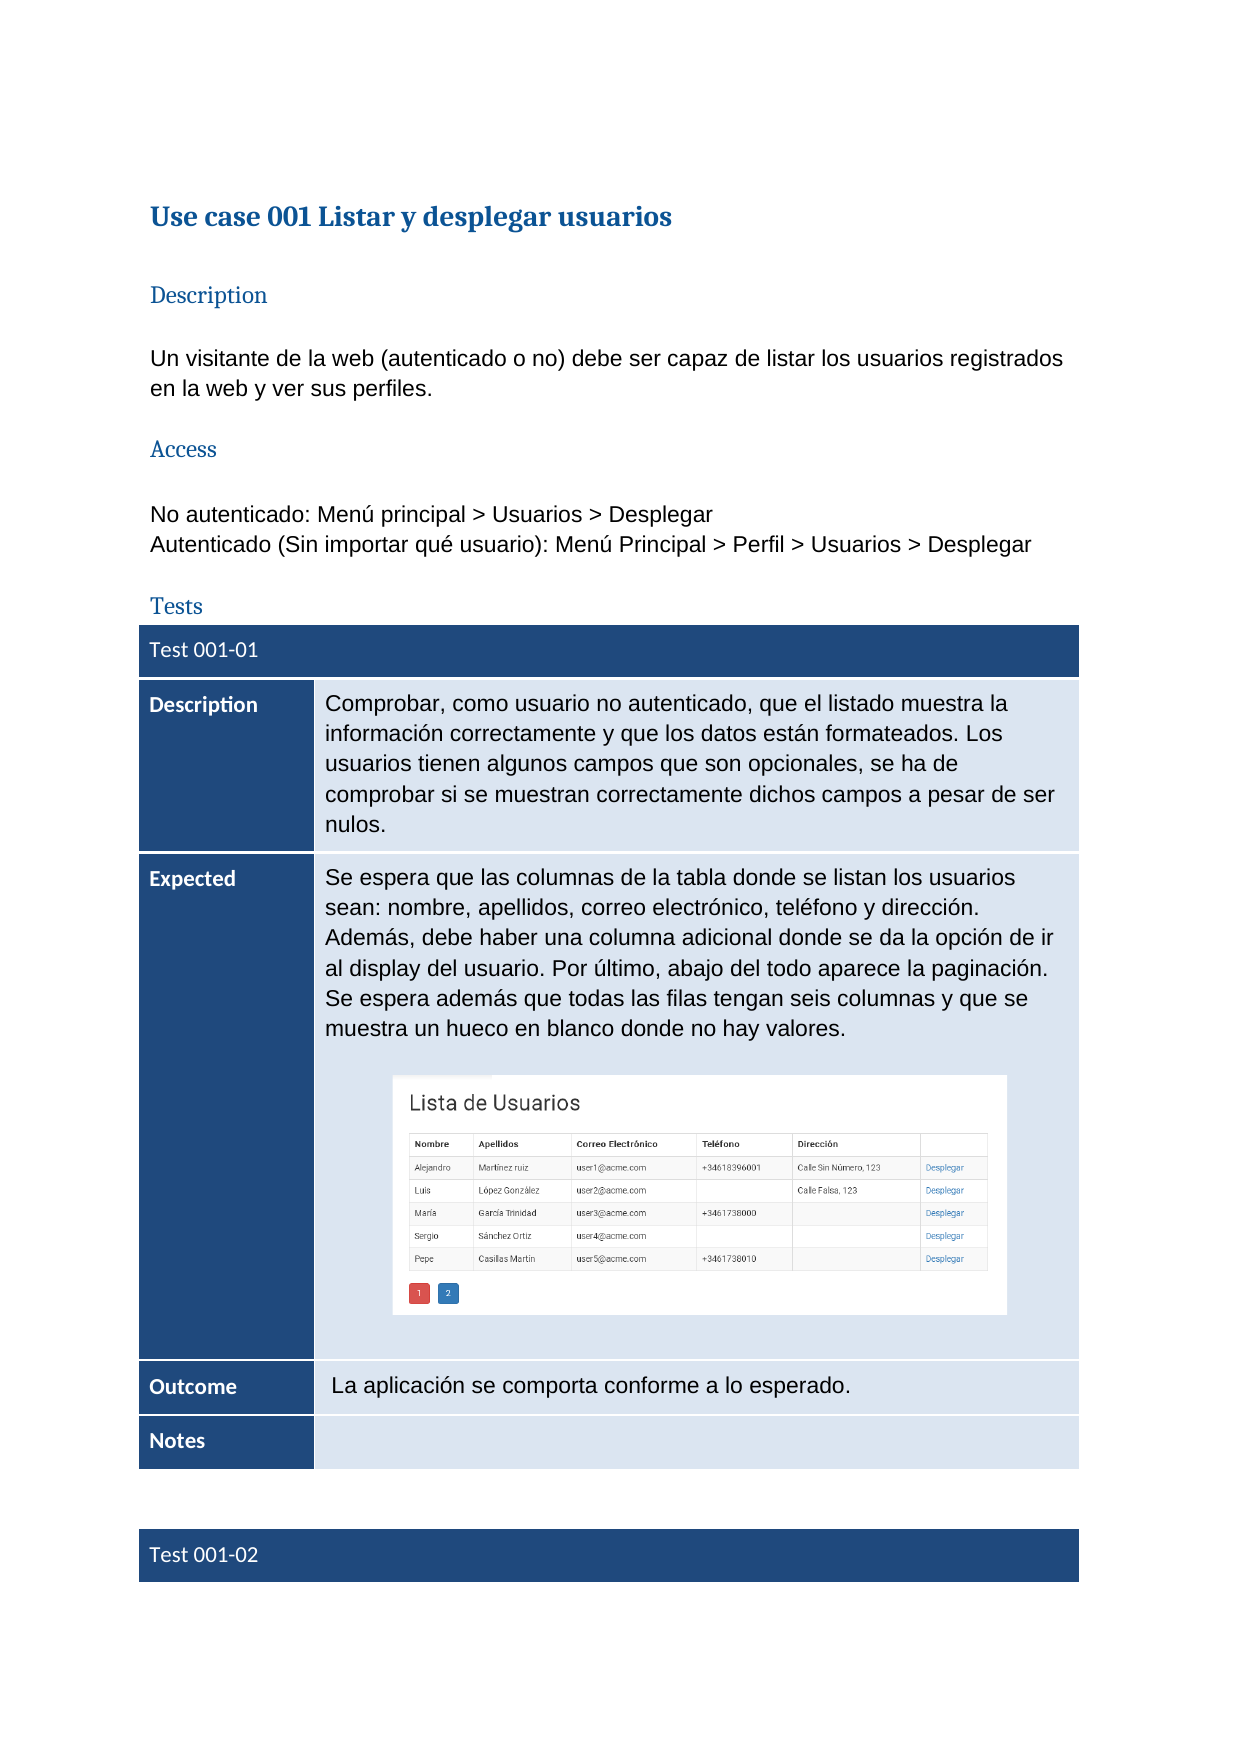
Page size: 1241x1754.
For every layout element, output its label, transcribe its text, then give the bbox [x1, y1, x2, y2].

table_cell La aplicación se comporta conforme a lo esperado. [315, 1361, 1079, 1414]
table_cell Se espera que las columnas de la tabla donde se listan los usuarios sean: nombre, apellidos, correo electrónico, teléfono y dirección. Además, debe haber una columna adicional donde se da la opción de ir al display del usuario. Por último, abajo del todo aparece la paginación. Se espera además que todas las filas tengan seis columnas y que se muestra un hueco en blanco donde no hay valores. [315, 854, 1079, 1359]
table_header Test 001-01 [139, 625, 1079, 677]
text Autenticado (Sin importar qué usuario): Menú Principal > Perfil > Usuarios > Desplegar [150, 531, 1090, 558]
text Un visitante de la web (autenticado o no) debe ser capaz de listar los usuarios registrados en la web y ver sus perfiles. [150, 344, 1090, 401]
text Description [150, 281, 1090, 310]
table_cell Notes [139, 1416, 314, 1469]
picture [392, 1075, 1008, 1315]
table_cell Description [139, 680, 314, 851]
table_header Test 001-02 [139, 1529, 1079, 1582]
table_cell [315, 1416, 1079, 1469]
table_cell Outcome [139, 1361, 314, 1414]
table_cell Comprobar, como usuario no autenticado, que el listado muestra la información correctamente y que los datos están formateados. Los usuarios tienen algunos campos que son opcionales, se ha de comprobar si se muestran correctamente dichos campos a pesar de ser nulos. [315, 680, 1079, 851]
text Access [150, 435, 1090, 464]
text No autenticado: Menú principal > Usuarios > Desplegar [150, 501, 1090, 527]
text Tests [150, 592, 1090, 621]
subtitle Use case 001 Listar y desplegar usuarios [150, 200, 1090, 233]
table_cell Expected [139, 854, 314, 1359]
